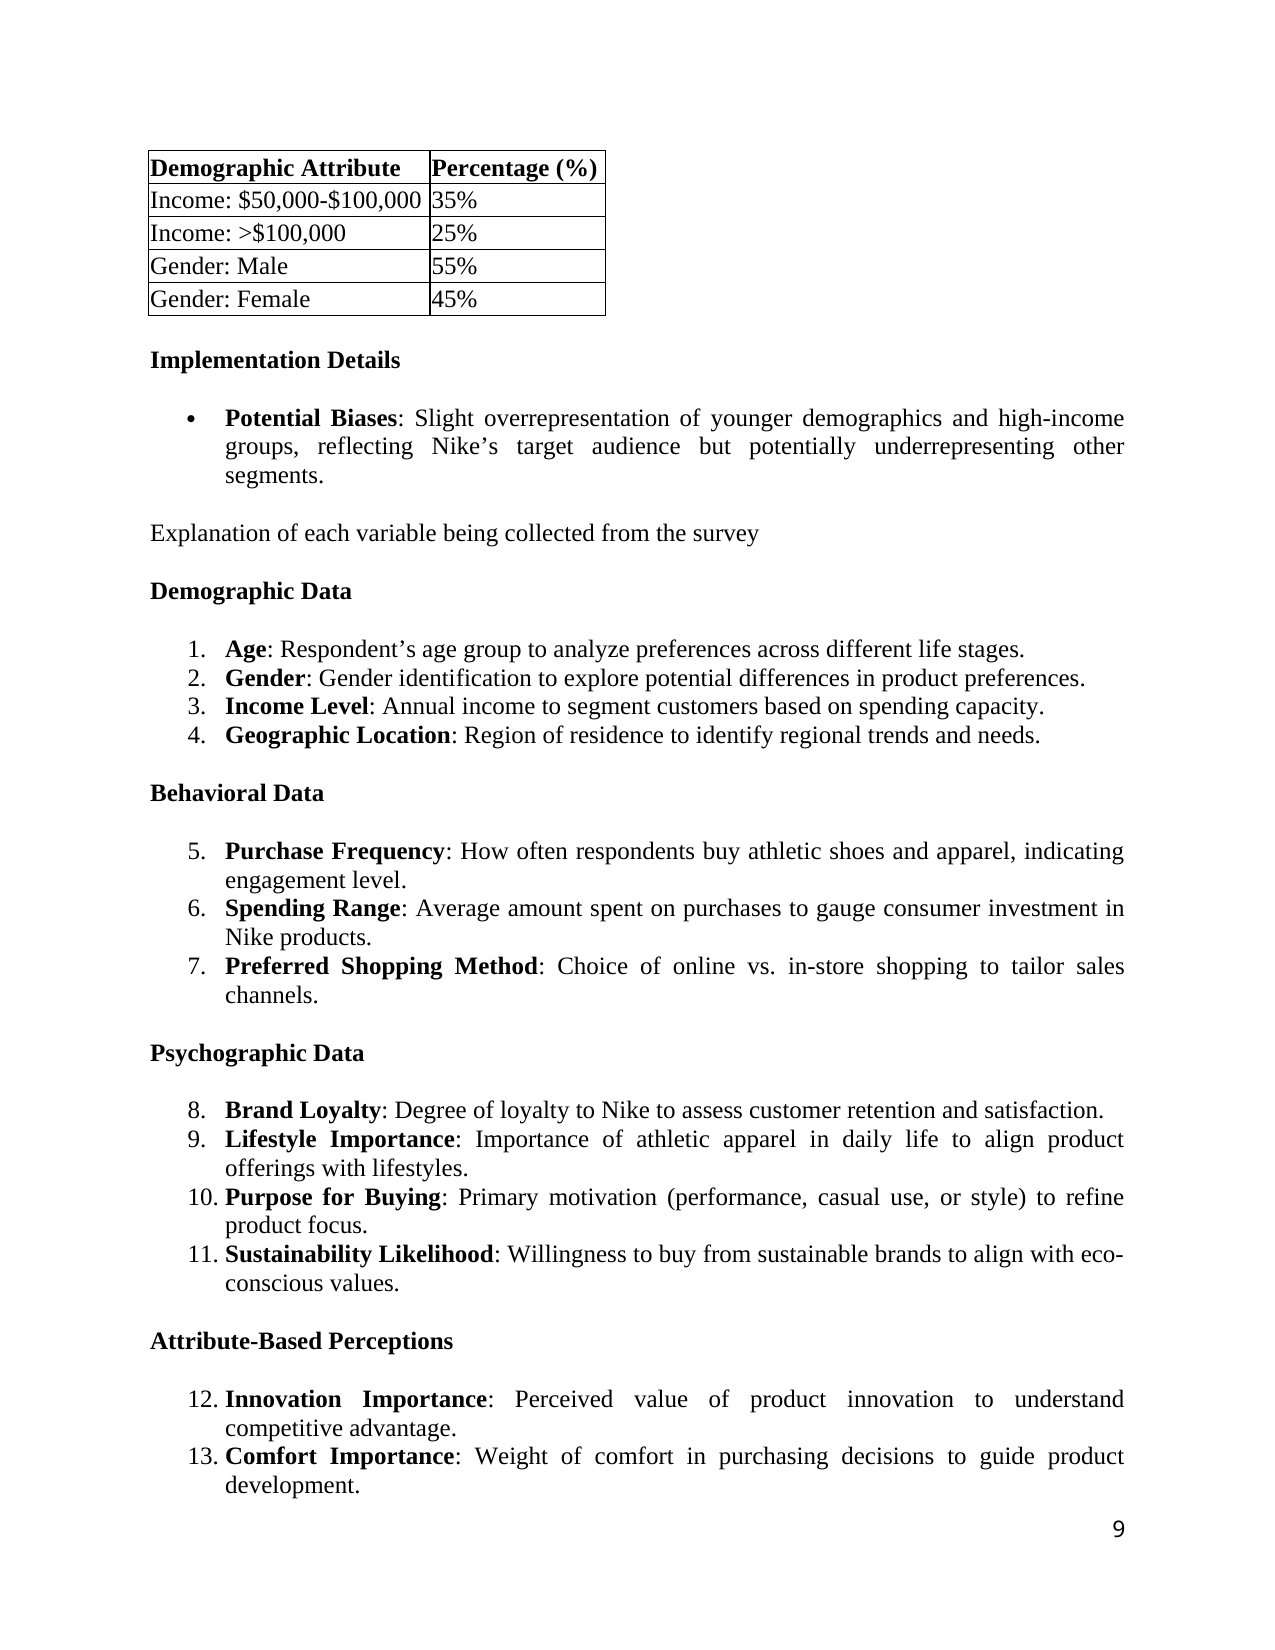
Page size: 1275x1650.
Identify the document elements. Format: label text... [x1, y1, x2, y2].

table_cell Income: $50,000-$100,000 [149, 184, 429, 216]
list Spending Range: Average amount spent on purchases to gauge consumer investment in Nike products. [187, 893, 1125, 951]
list Geographic Location: Region of residence to identify regional trends and needs. [187, 720, 1125, 749]
table_cell 45% [431, 283, 605, 314]
table_cell 55% [431, 250, 605, 282]
text Attribute-Based Perceptions [150, 1326, 1125, 1355]
list Purchase Frequency: How often respondents buy athletic shoes and apparel, indicating engagement level. [187, 836, 1125, 893]
table_header Demographic Attribute [149, 151, 429, 183]
list Sustainability Likelihood: Willingness to buy from sustainable brands to align with eco-conscious values. [187, 1239, 1125, 1297]
list Age: Respondent’s age group to analyze preferences across different life stages. [187, 634, 1125, 663]
text Explanation of each variable being collected from the survey [150, 518, 1125, 547]
text Psychographic Data [150, 1038, 1125, 1066]
list Potential Biases: Slight overrepresentation of younger demographics and high-income groups, reflecting Nike’s target audience but potentially underrepresenting other segments. [187, 403, 1125, 489]
list Purpose for Buying: Primary motivation (performance, casual use, or style) to refine product focus. [187, 1182, 1125, 1239]
list Innovation Importance: Perceived value of product innovation to understand competitive advantage. [187, 1384, 1125, 1441]
table_cell Income: >$100,000 [149, 217, 429, 249]
table_cell Gender: Female [149, 283, 429, 314]
text Behavioral Data [150, 778, 1125, 807]
text Demographic Data [150, 576, 1125, 605]
table_cell Gender: Male [149, 250, 429, 282]
table_header Percentage (%) [431, 151, 605, 183]
list Preferred Shopping Method: Choice of online vs. in-store shopping to tailor sales channels. [187, 951, 1125, 1008]
list Lifestyle Importance: Importance of athletic apparel in daily life to align product offerings with lifestyles. [187, 1124, 1125, 1182]
list Brand Loyalty: Degree of loyalty to Nike to assess customer retention and satisfaction. [187, 1096, 1125, 1124]
list Comfort Importance: Weight of comfort in purchasing decisions to guide product development. [187, 1441, 1125, 1499]
list Income Level: Annual income to segment customers based on spending capacity. [187, 691, 1125, 720]
table_cell 35% [431, 184, 605, 216]
list Gender: Gender identification to explore potential differences in product preferences. [187, 663, 1125, 691]
table_cell 25% [431, 217, 605, 249]
text Implementation Details [150, 345, 1125, 373]
